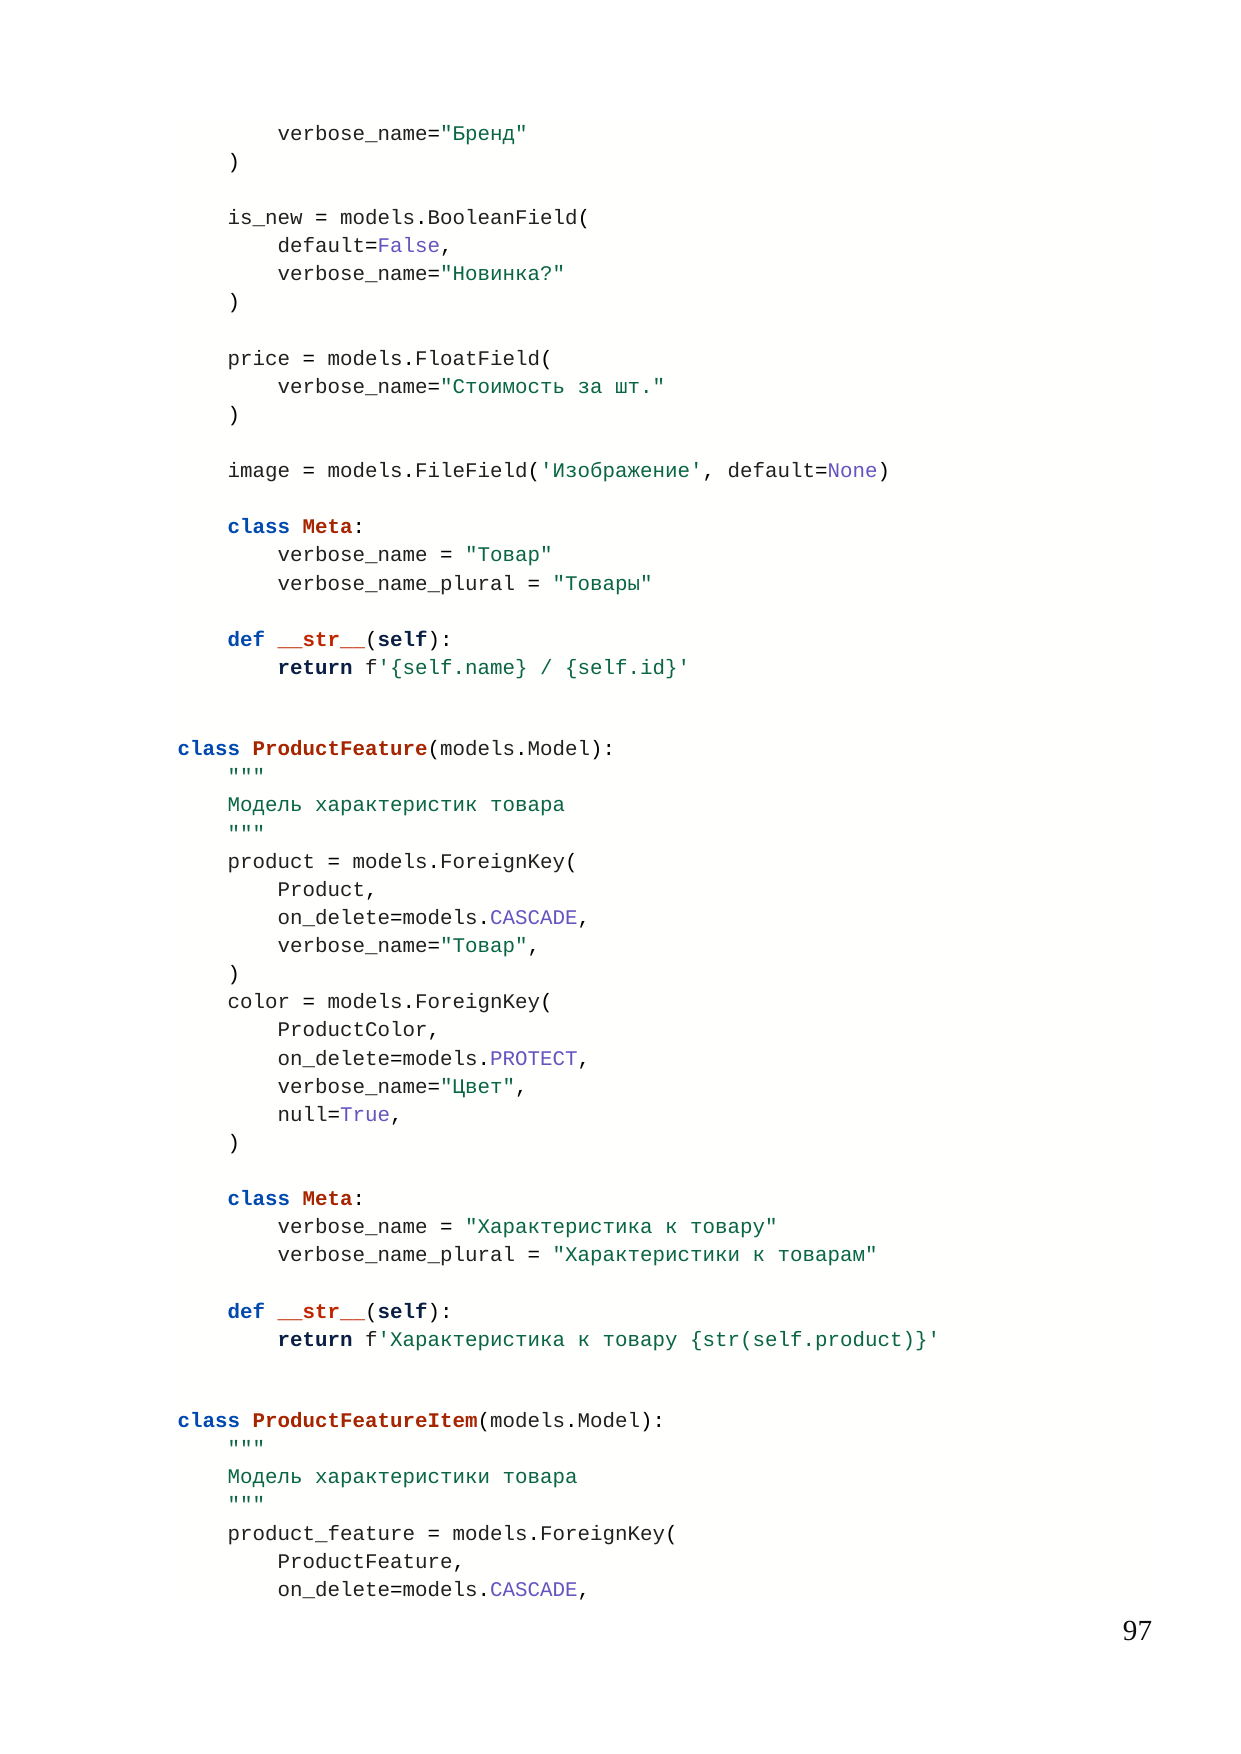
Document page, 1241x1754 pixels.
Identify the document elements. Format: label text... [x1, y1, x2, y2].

text on_delete=models.PROTECT, [177, 1043, 1152, 1071]
text Product, [177, 874, 1152, 902]
text image = models.FileField('Изображение', default=None) [177, 456, 1152, 484]
text verbose_name = "Характеристика к товару" [177, 1212, 1152, 1240]
text class Meta: [177, 1184, 1152, 1212]
text verbose_name="Новинка?" [177, 259, 1152, 287]
text product_feature = models.ForeignKey( [177, 1518, 1152, 1546]
text color = models.ForeignKey( [177, 987, 1152, 1015]
text is_new = models.BooleanField( [177, 202, 1152, 231]
text verbose_name_plural = "Характеристики к товарам" [177, 1240, 1152, 1268]
text """ [177, 818, 1152, 846]
text ) [177, 399, 1152, 427]
text price = models.FloatField( [177, 343, 1152, 371]
text Модель характеристики товара [177, 1462, 1152, 1490]
text return f'Характеристика к товару {str(self.product)}' [177, 1324, 1152, 1352]
text ) [177, 146, 1152, 174]
text class Meta: [177, 512, 1152, 540]
text verbose_name_plural = "Товары" [177, 568, 1152, 596]
text Модель характеристик товара [177, 790, 1152, 818]
text ProductColor, [177, 1015, 1152, 1043]
text """ [177, 1490, 1152, 1518]
text product = models.ForeignKey( [177, 846, 1152, 874]
text null=True, [177, 1099, 1152, 1127]
text verbose_name="Цвет", [177, 1071, 1152, 1099]
text verbose_name = "Товар" [177, 540, 1152, 568]
text on_delete=models.CASCADE, [177, 902, 1152, 931]
text ) [177, 287, 1152, 315]
text verbose_name="Товар", [177, 931, 1152, 959]
text class ProductFeatureItem(models.Model): [177, 1406, 1152, 1434]
text return f'{self.name} / {self.id}' [177, 652, 1152, 681]
text default=False, [177, 231, 1152, 259]
text on_delete=models.CASCADE, [177, 1574, 1152, 1602]
text ProductFeature, [177, 1546, 1152, 1574]
text verbose_name="Бренд" [177, 118, 1152, 146]
text def __str__(self): [177, 624, 1152, 652]
text def __str__(self): [177, 1296, 1152, 1324]
text class ProductFeature(models.Model): [177, 734, 1152, 762]
text ) [177, 1127, 1152, 1156]
text ) [177, 959, 1152, 987]
text """ [177, 762, 1152, 790]
text verbose_name="Стоимость за шт." [177, 371, 1152, 399]
text """ [177, 1434, 1152, 1462]
